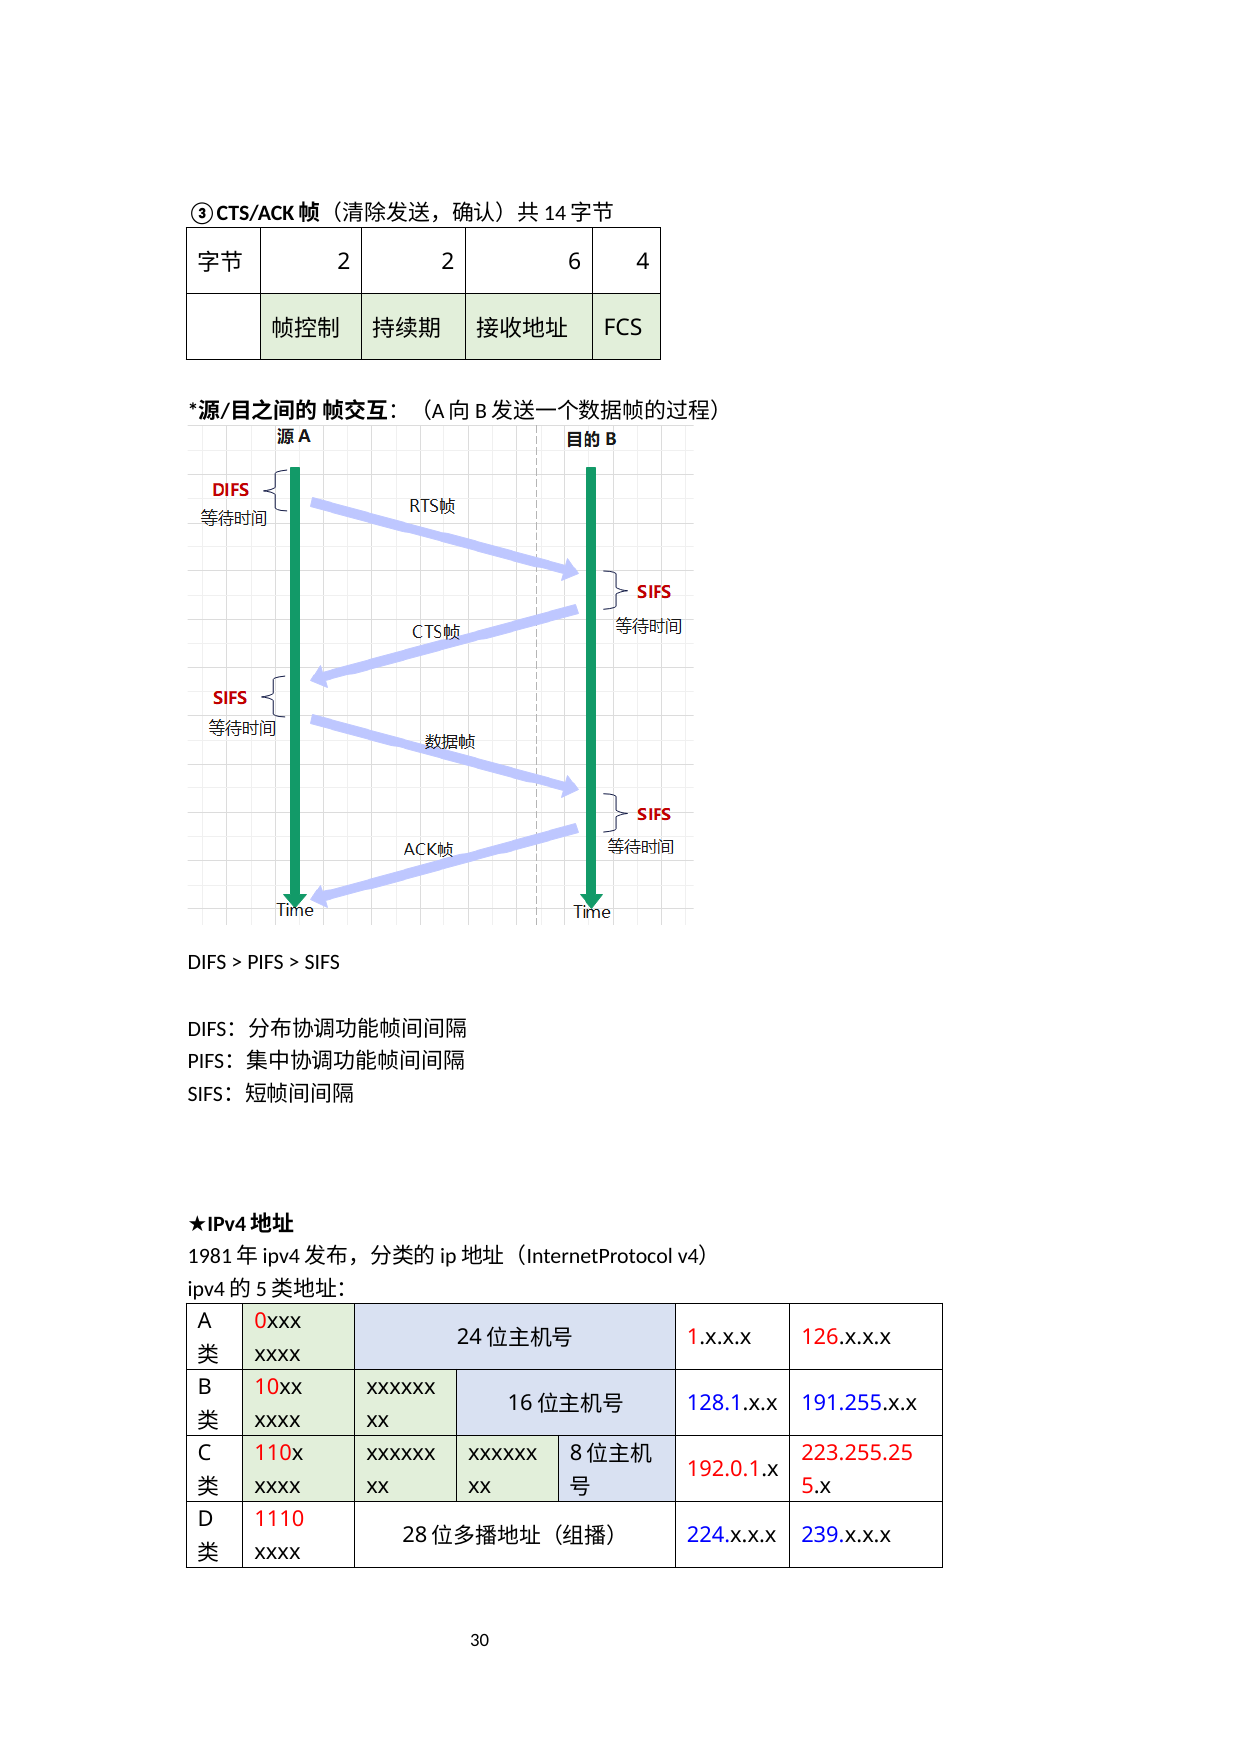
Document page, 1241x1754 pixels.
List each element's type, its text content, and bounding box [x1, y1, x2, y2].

text DIFS：分布协调功能帧间间隔 [187, 1010, 1053, 1043]
text ★IPv4地址 [187, 1205, 1053, 1238]
table_cell 223.255.255.x [790, 1436, 942, 1501]
table_cell 持续期 [362, 294, 465, 359]
table_cell 128.1.x.x [676, 1370, 789, 1435]
table_header 4 [593, 228, 660, 293]
table_cell D类 [187, 1502, 242, 1567]
text SIFS：短帧间间隔 [187, 1075, 1053, 1108]
table_header 126.x.x.x [790, 1304, 942, 1369]
text ipv4的5类地址： [187, 1270, 1053, 1303]
table_cell xxxxxxxx [355, 1436, 456, 1501]
table_cell 10xx xxxx [243, 1370, 354, 1435]
table_cell 110x xxxx [243, 1436, 354, 1501]
table_cell 224.x.x.x [676, 1502, 789, 1567]
text *源/目之间的 帧交互：（A向B发送一个数据帧的过程） [187, 393, 1053, 425]
table_header 24位主机号 [355, 1304, 675, 1369]
table_header 2 [261, 228, 361, 293]
table_cell xxxxxxxx [355, 1370, 456, 1435]
table_cell xxxxxxxx [457, 1436, 558, 1501]
table_cell 16位主机号 [457, 1370, 675, 1435]
table_cell [187, 294, 260, 359]
table_cell 28位多播地址（组播） [355, 1502, 675, 1567]
text DIFS > PIFS > SIFS [187, 945, 1053, 978]
table_header 2 [362, 228, 465, 293]
table_cell 191.255.x.x [790, 1370, 942, 1435]
table_header 0xxx xxxx [243, 1304, 354, 1369]
table_cell 239.x.x.x [790, 1502, 942, 1567]
table_cell 帧控制 [261, 294, 361, 359]
table_cell B类 [187, 1370, 242, 1435]
table_cell C类 [187, 1436, 242, 1501]
picture [187, 425, 694, 925]
text ③CTS/ACK帧（清除发送，确认）共14字节 [187, 194, 1053, 227]
table_header 1.x.x.x [676, 1304, 789, 1369]
text 1981年ipv4发布，分类的ip地址（InternetProtocol v4） [187, 1238, 1053, 1270]
table_cell 192.0.1.x [676, 1436, 789, 1501]
table_cell FCS [593, 294, 660, 359]
table_cell 8位主机号 [559, 1436, 675, 1501]
table_cell 接收地址 [466, 294, 592, 359]
text PIFS：集中协调功能帧间间隔 [187, 1043, 1053, 1075]
table_header 字节 [187, 228, 260, 293]
table_header A类 [187, 1304, 242, 1369]
table_header 6 [466, 228, 592, 293]
table_cell 1110 xxxx [243, 1502, 354, 1567]
